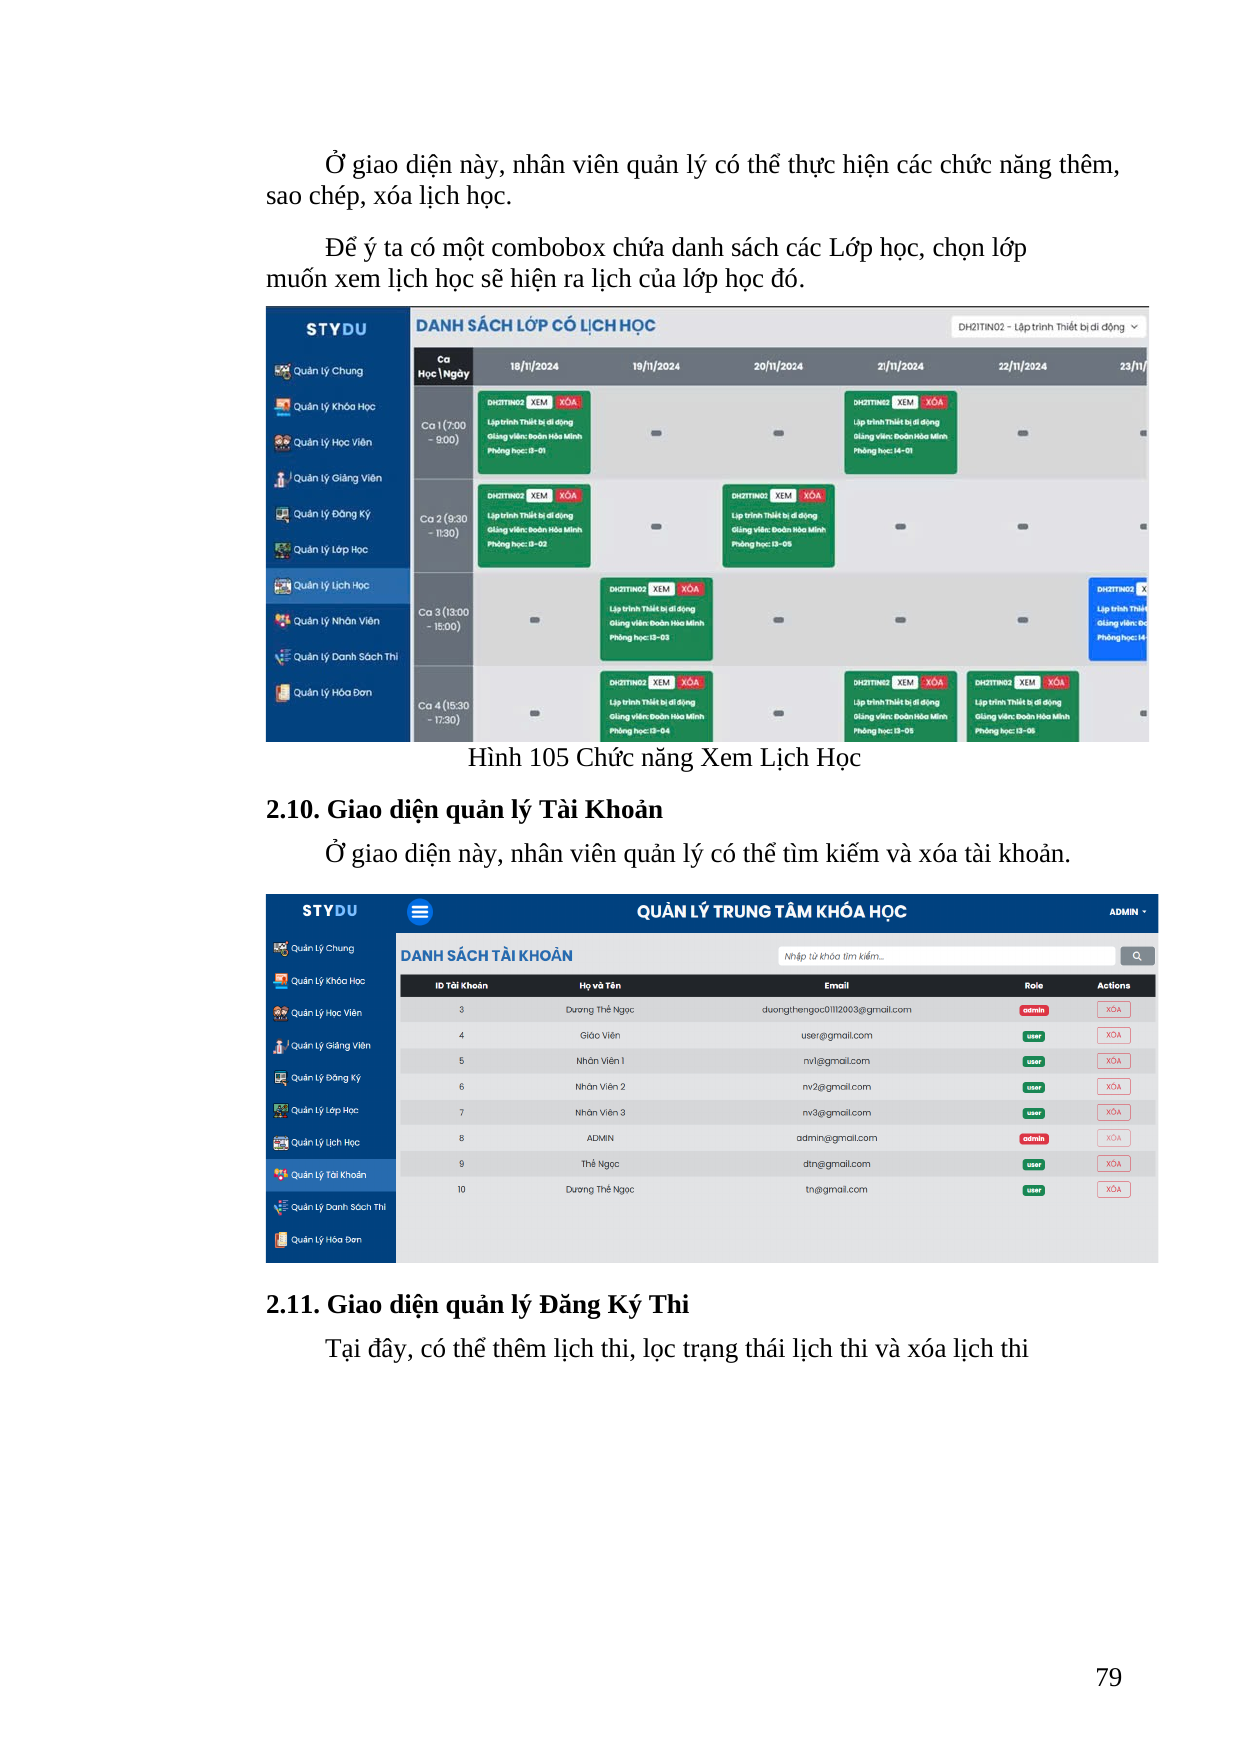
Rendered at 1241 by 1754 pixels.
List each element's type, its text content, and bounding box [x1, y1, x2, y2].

text Tại đây, có thể thêm lịch thi, lọc trạng thái lịch thi và xóa lịch thi [266, 1332, 1122, 1363]
subtitle 2.10. Giao diện quản lý Tài Khoản [207, 793, 1122, 824]
text Ở giao diện này, nhân viên quản lý có thể tìm kiếm và xóa tài khoản. [266, 837, 1122, 869]
subtitle 2.11. Giao diện quản lý Đăng Ký Thi [207, 1288, 1122, 1319]
text Để ý ta có một combobox chứa danh sách các Lớp học, chọn lớp muốn xem lịch học sẽ hiện ra lịch của lớp học đó. [266, 231, 1085, 293]
picture [265, 306, 1150, 742]
text Ở giao diện này, nhân viên quản lý có thể thực hiện các chức năng thêm, sao chép, xóa lịch học. [266, 148, 1122, 210]
picture [265, 894, 1159, 1263]
